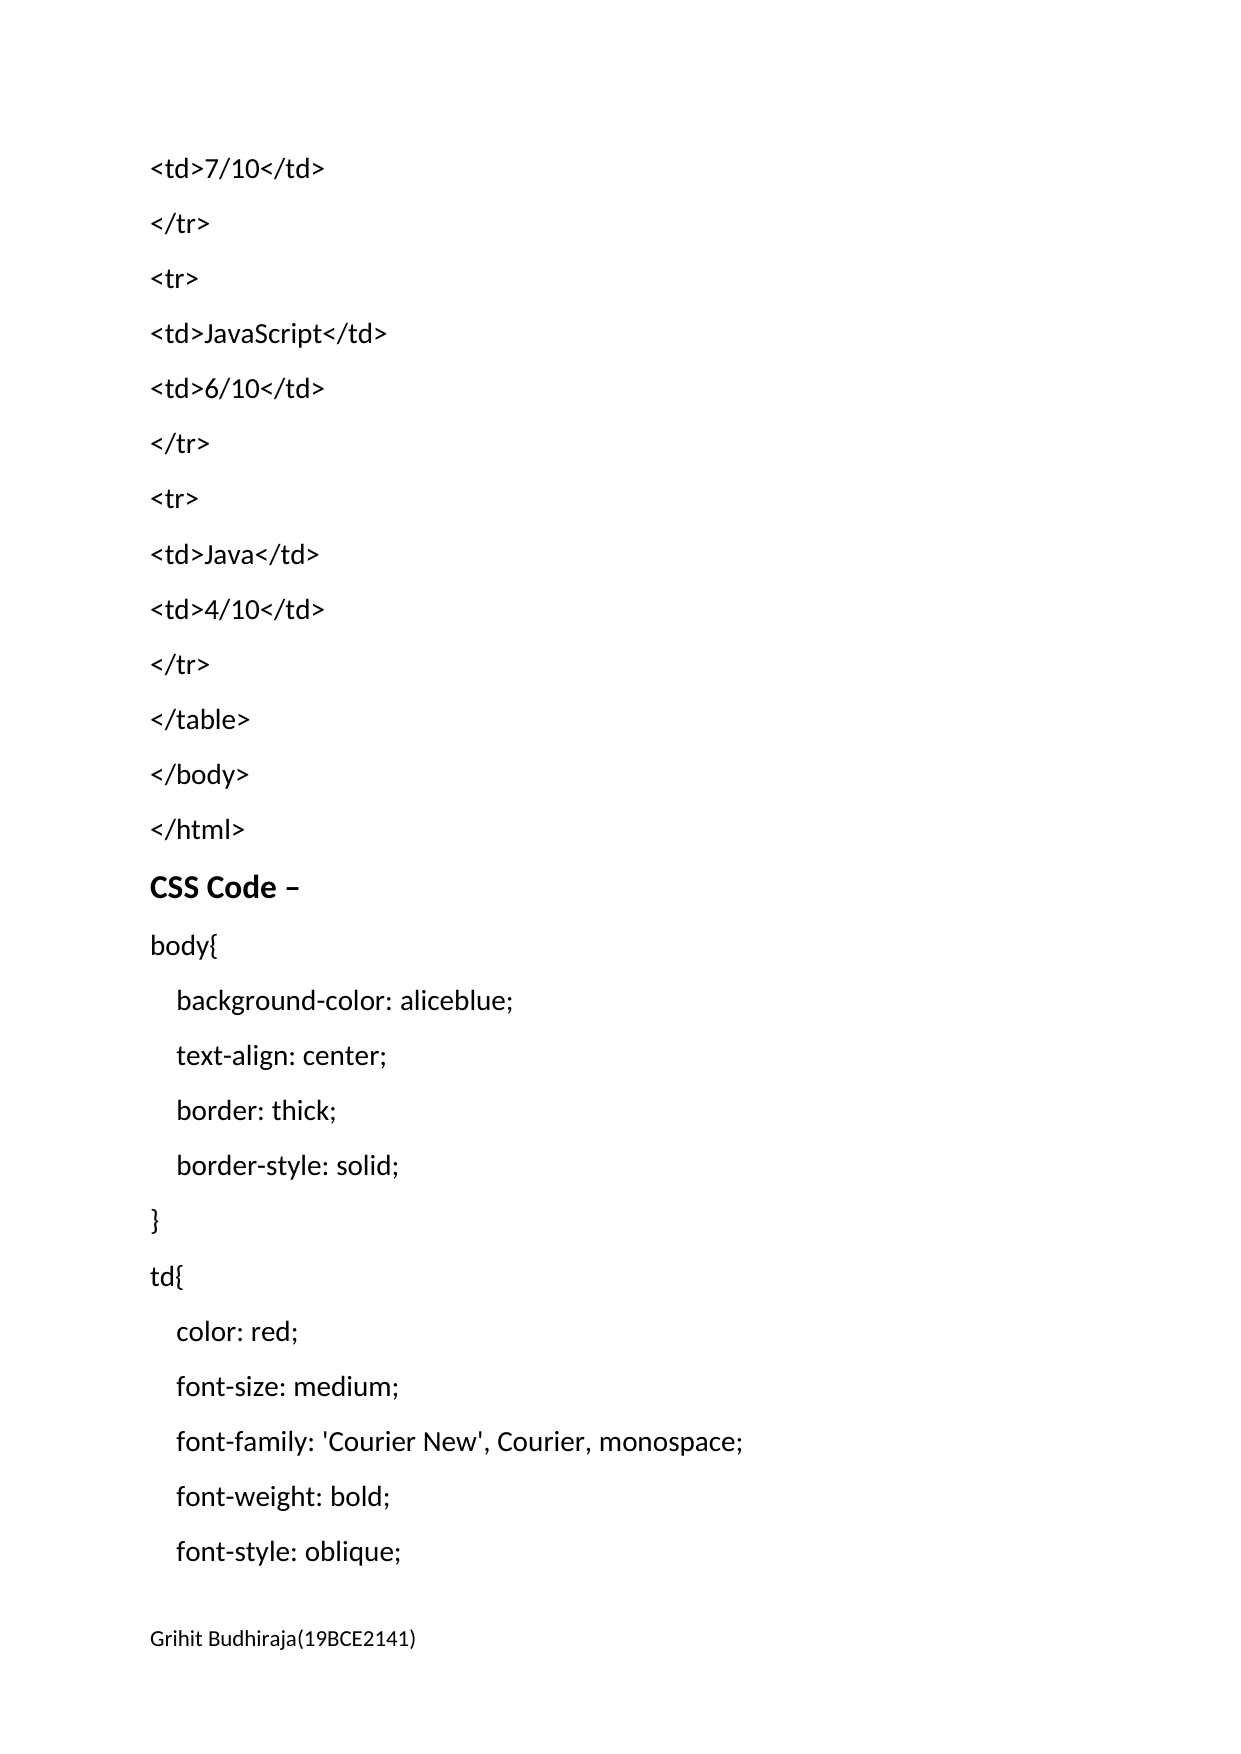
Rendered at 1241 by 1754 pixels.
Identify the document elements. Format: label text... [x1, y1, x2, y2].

text border: thick; [150, 1092, 1090, 1128]
text font-size: medium; [150, 1368, 1090, 1403]
text font-weight: bold; [150, 1478, 1090, 1514]
text font-family: 'Courier New', Courier, monospace; [150, 1423, 1090, 1458]
text </tr> [150, 646, 1090, 682]
text </table> [150, 701, 1090, 737]
text td{ [150, 1258, 1090, 1293]
text </tr> [150, 205, 1090, 241]
text <td>7/10</td> [150, 150, 1090, 186]
text font-style: oblique; [150, 1533, 1090, 1569]
text <td>Java</td> [150, 536, 1090, 571]
text color: red; [150, 1313, 1090, 1348]
text <td>JavaScript</td> [150, 315, 1090, 351]
text } [150, 1202, 1090, 1238]
text <td>4/10</td> [150, 591, 1090, 626]
text </tr> [150, 426, 1090, 461]
text CSS Code – [150, 866, 1090, 907]
text text-align: center; [150, 1037, 1090, 1073]
text </body> [150, 756, 1090, 792]
text <tr> [150, 481, 1090, 516]
text body{ [150, 927, 1090, 963]
text border-style: solid; [150, 1147, 1090, 1183]
text <tr> [150, 260, 1090, 296]
text </html> [150, 811, 1090, 847]
text <td>6/10</td> [150, 370, 1090, 406]
text background-color: aliceblue; [150, 982, 1090, 1018]
